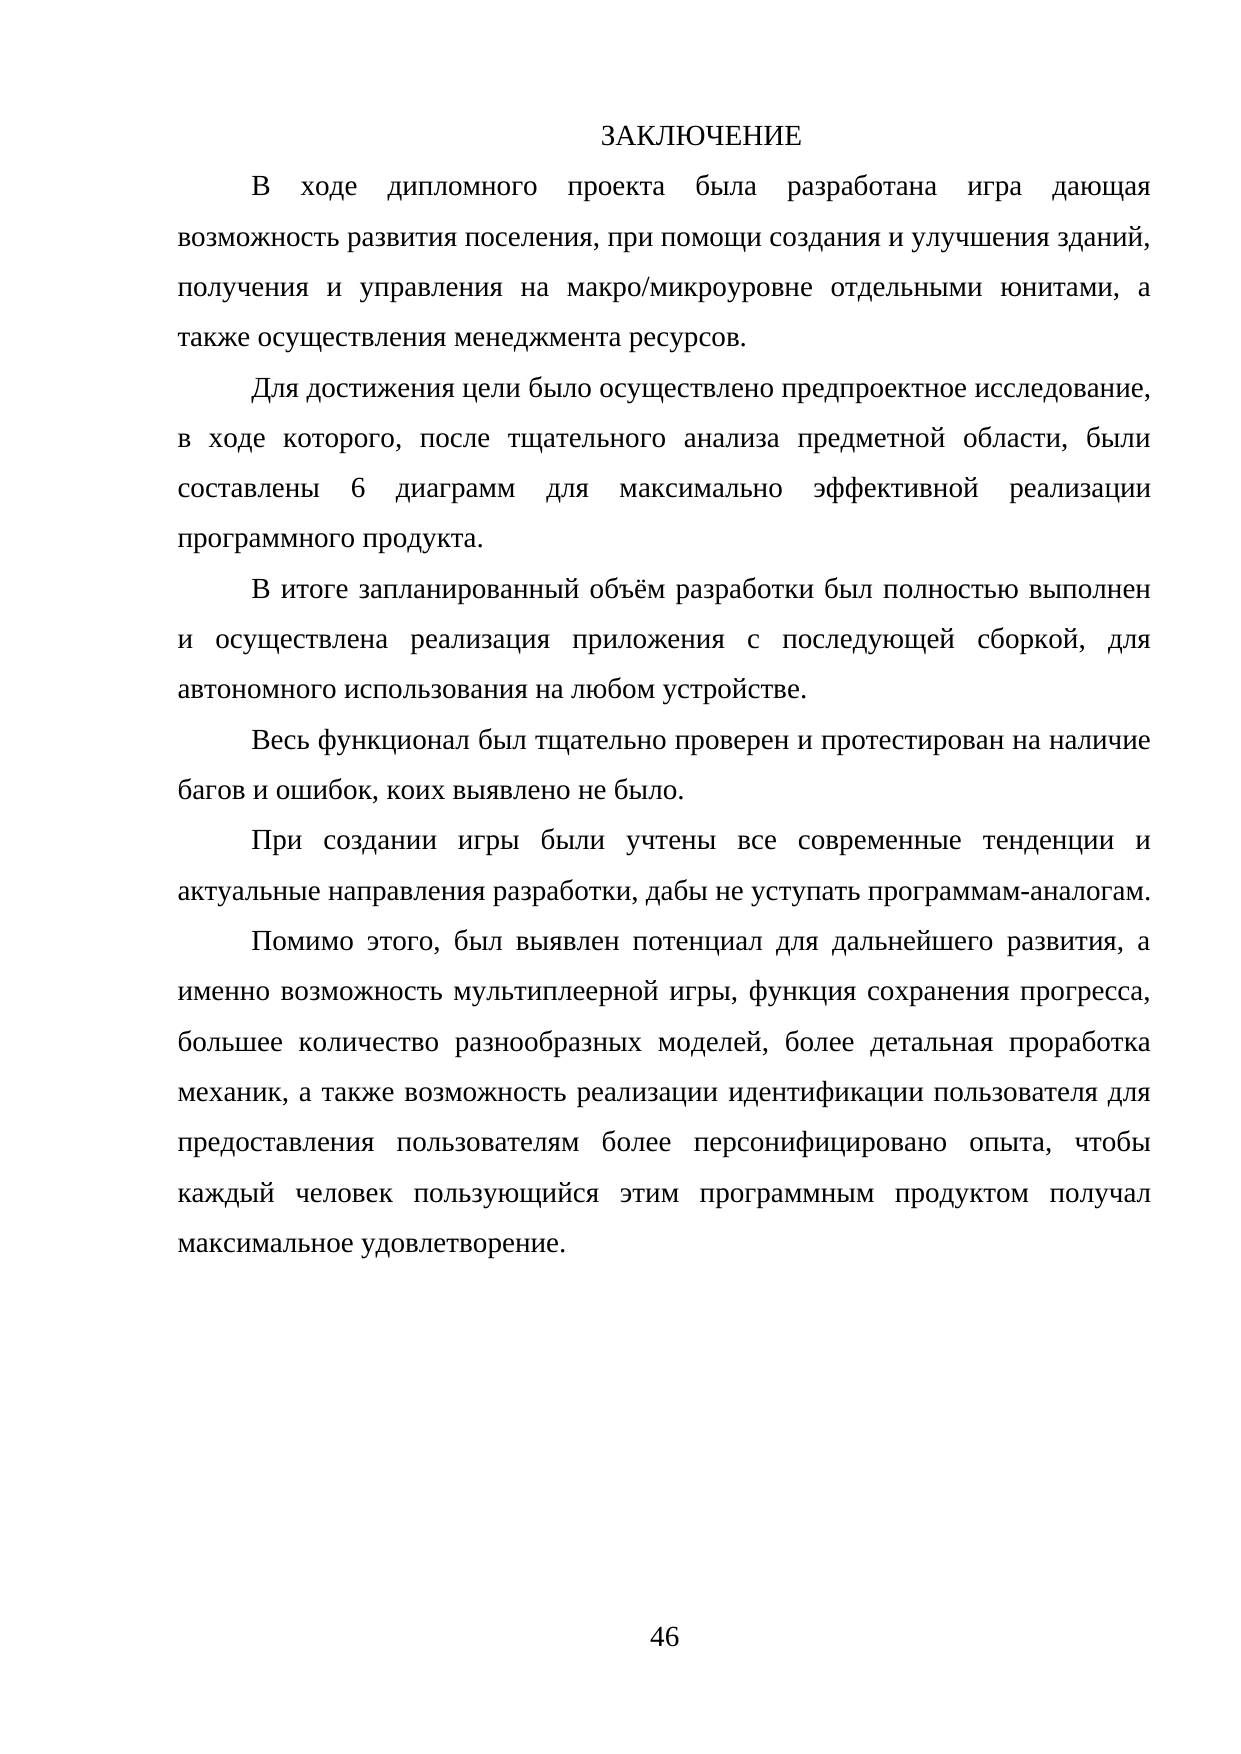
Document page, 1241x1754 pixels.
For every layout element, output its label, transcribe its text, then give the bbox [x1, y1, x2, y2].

text При создании игры были учтены все современные тенденции и актуальные направления разработки, дабы не уступать программам-аналогам. [177, 822, 1152, 906]
text Помимо этого, был выявлен потенциал для дальнейшего развития, а именно возможность мультиплеерной игры, функция сохранения прогресса, большее количество разнообразных моделей, более детальная проработка механик, а также возможность реализации идентификации пользователя для предоставления пользователям более персонифицировано опыта, чтобы каждый человек пользующийся этим программным продуктом получал максимальное удовлетворение. [177, 923, 1152, 1258]
subtitle ЗАКЛЮЧЕНИЕ [177, 118, 1152, 152]
text В итоге запланированный объём разработки был полностью выполнен и осуществлена реализация приложения с последующей сборкой, для автономного использования на любом устройстве. [177, 571, 1152, 705]
text Для достижения цели было осуществлено предпроектное исследование, в ходе которого, после тщательного анализа предметной области, были составлены 6 диаграмм для максимально эффективной реализации программного продукта. [177, 370, 1152, 554]
text В ходе дипломного проекта была разработана игра дающая возможность развития поселения, при помощи создания и улучшения зданий, получения и управления на макро/микроуровне отдельными юнитами, а также осуществления менеджмента ресурсов. [177, 168, 1152, 353]
text Весь функционал был тщательно проверен и протестирован на наличие багов и ошибок, коих выявлено не было. [177, 722, 1152, 806]
